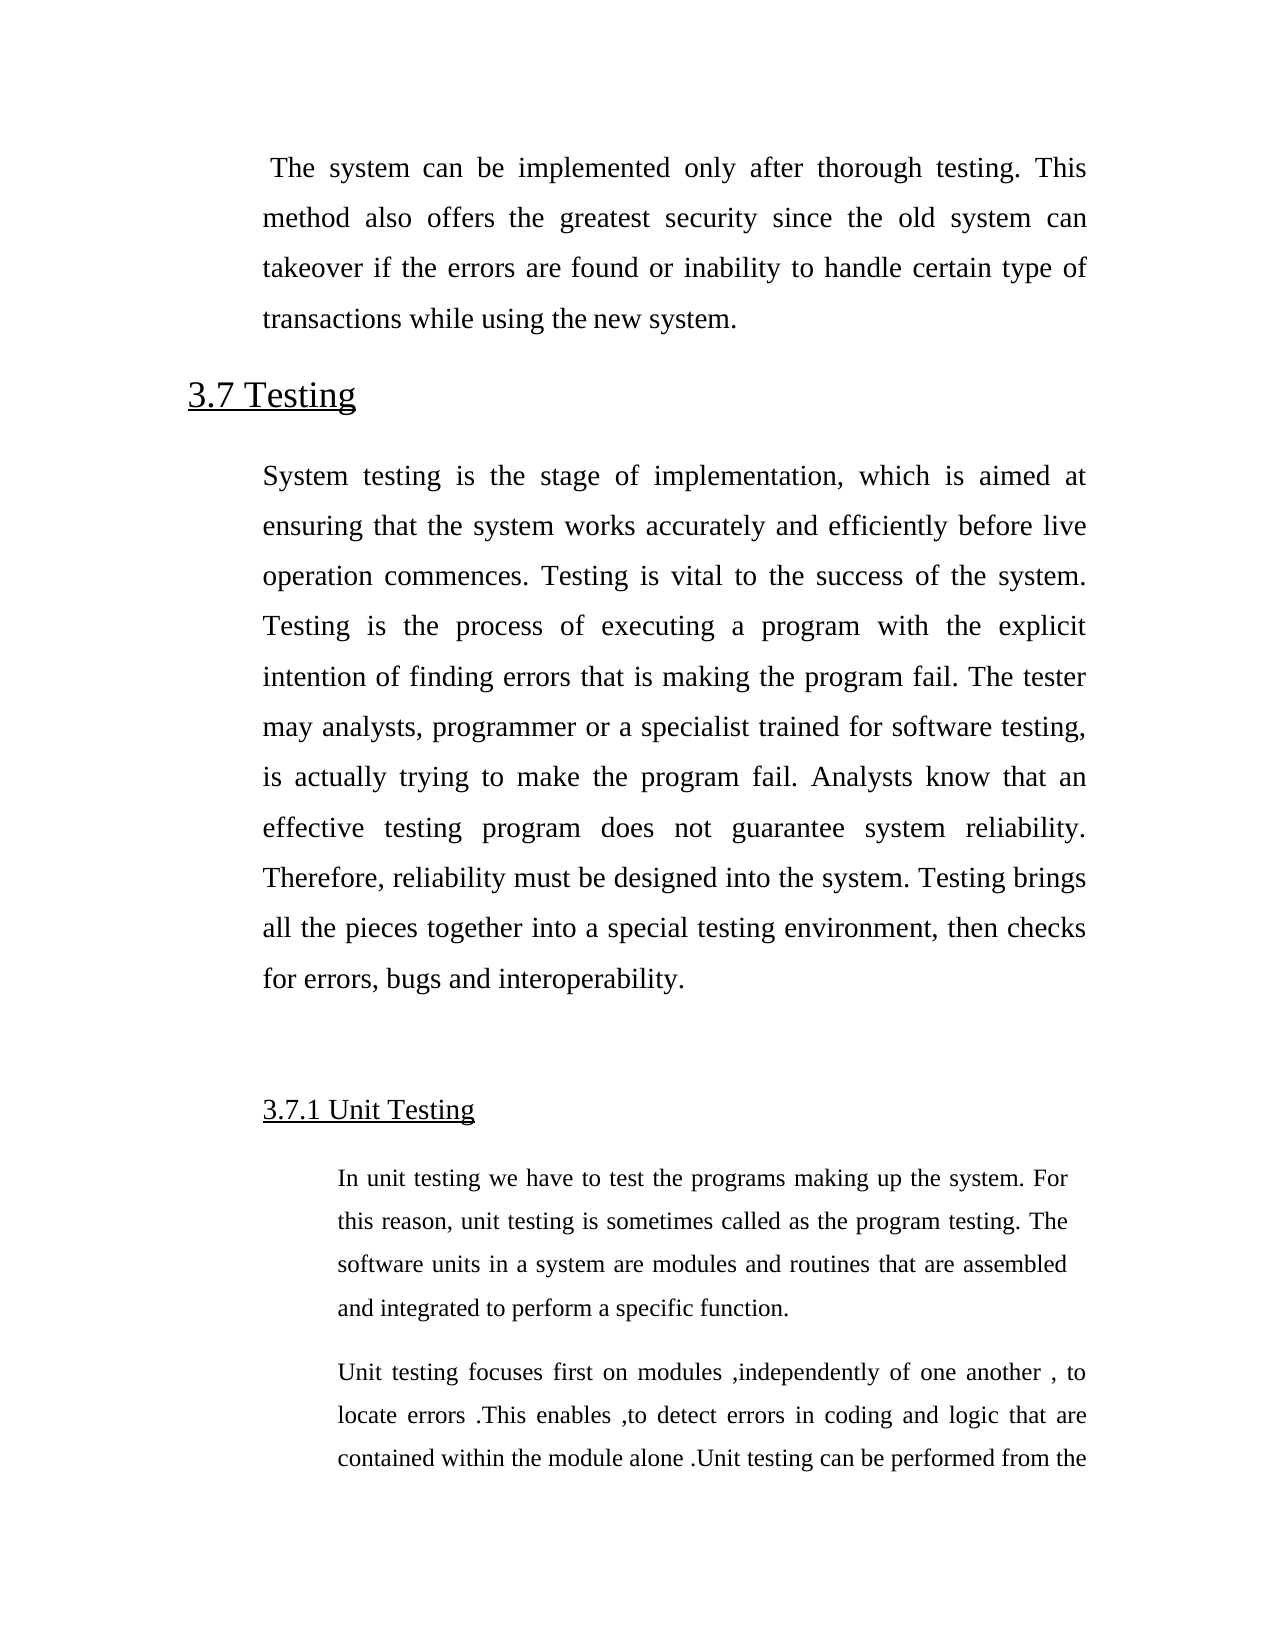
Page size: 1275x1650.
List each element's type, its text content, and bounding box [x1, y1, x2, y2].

text In unit testing we have to test the programs making up the system. For this reason, unit testing is sometimes called as the program testing. The software units in a system are modules and routines that are assembled and integrated to perform a specific function. [337, 1163, 1069, 1321]
text System testing is the stage of implementation, which is aimed at ensuring that the system works accurately and efficiently before live operation commences. Testing is vital to the success of the system. Testing is the process of executing a program with the explicit intention of finding errors that is making the program fail. The tester may analysts, programmer or a specialist trained for software testing, is actually trying to make the program fail. Analysts know that an effective testing program does not guarantee system reliability. Therefore, reliability must be designed into the system. Testing brings all the pieces together into a special testing environment, then checks for errors, bugs and interoperability. [262, 458, 1087, 994]
text 3.7.1 Unit Testing [187, 1092, 1087, 1126]
text The system can be implemented only after thorough testing. This method also offers the greatest security since the old system can takeover if the errors are found or inability to handle certain type of transactions while using the new system. [262, 150, 1087, 334]
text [337, 1357, 1087, 1472]
text 3.7 Testing [187, 372, 1087, 415]
